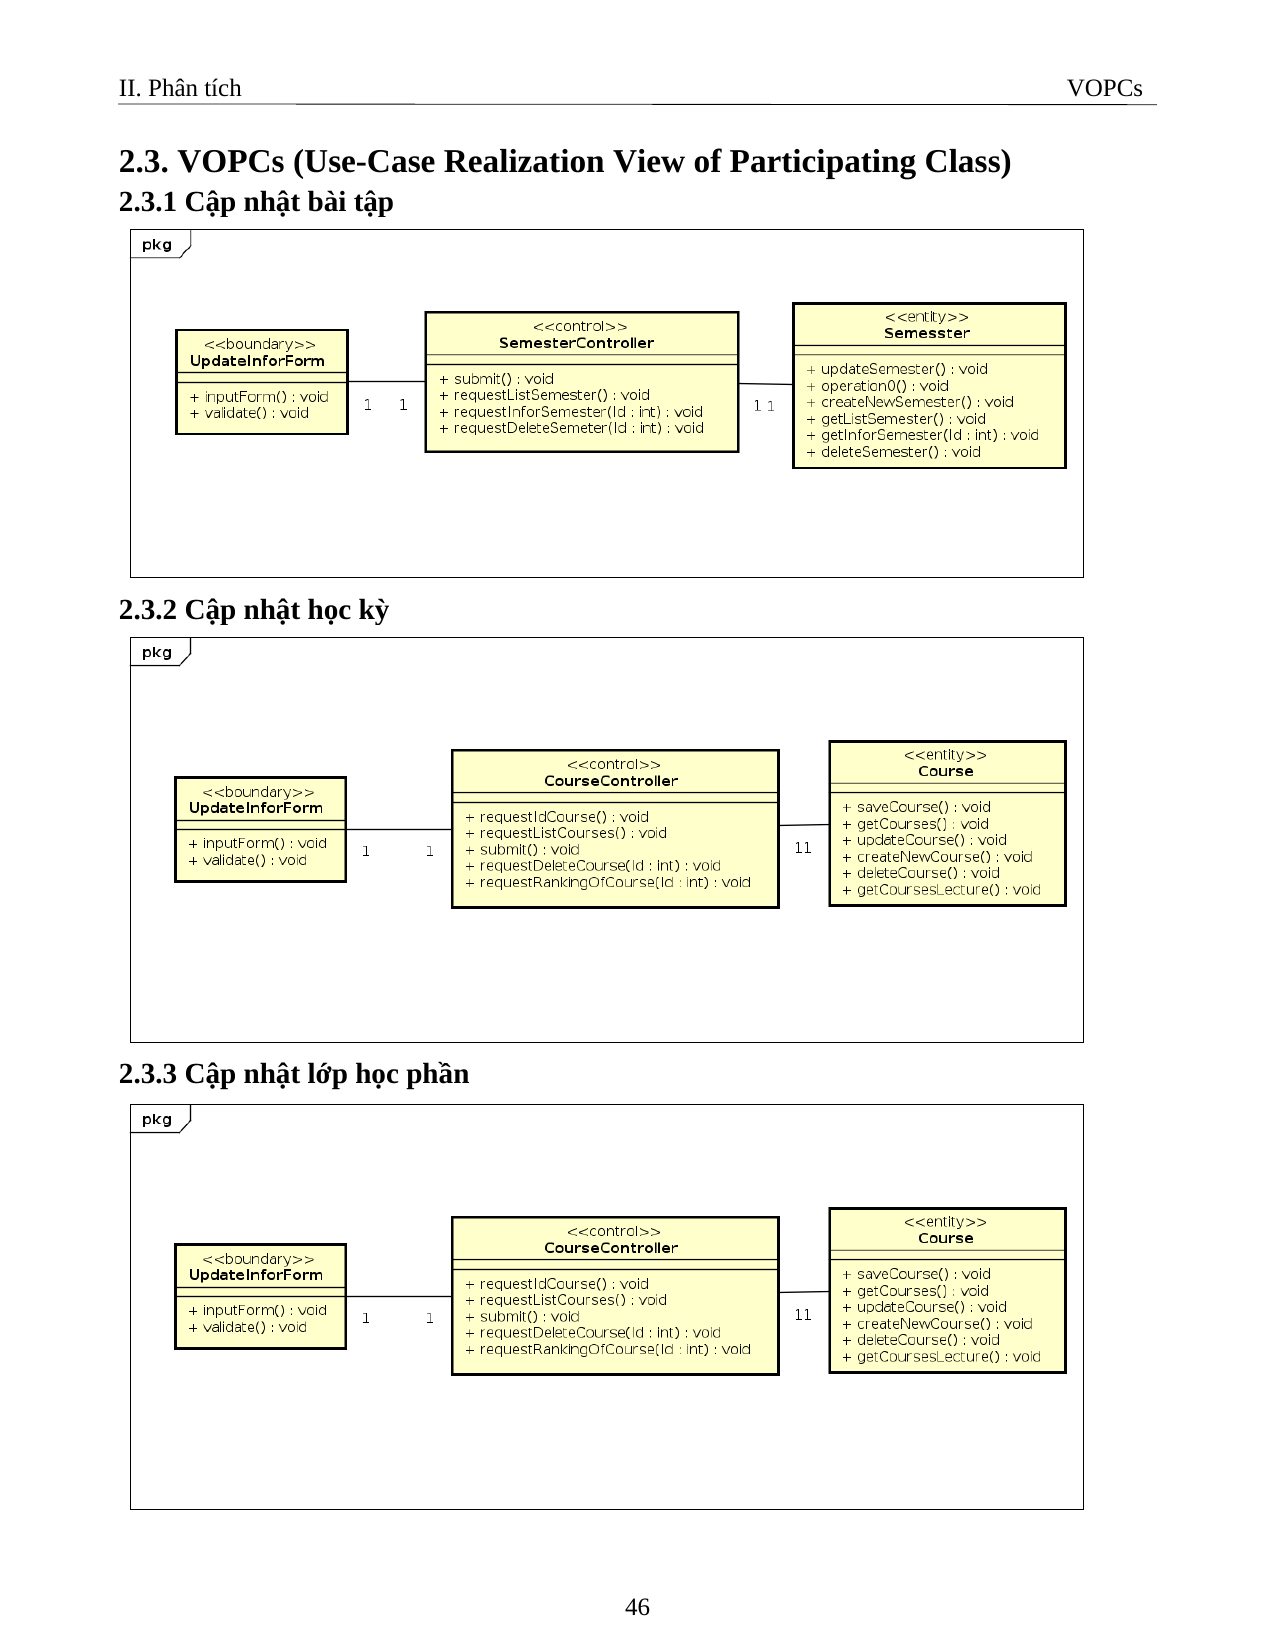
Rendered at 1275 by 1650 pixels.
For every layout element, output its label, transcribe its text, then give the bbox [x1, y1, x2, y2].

picture [118, 625, 1094, 1053]
subtitle 2.3.3 Cập nhật lớp học phần [119, 1056, 1156, 1090]
subtitle 2.3.2 Cập nhật học kỳ [119, 592, 1156, 625]
picture [118, 1092, 1094, 1520]
picture [118, 217, 1094, 588]
text II. Phân tích VOPCs [119, 73, 1156, 102]
subtitle 2.3. VOPCs (Use-Case Realization View of Participating Class) [119, 141, 1156, 179]
subtitle 2.3.1 Cập nhật bài tập [119, 184, 1156, 217]
